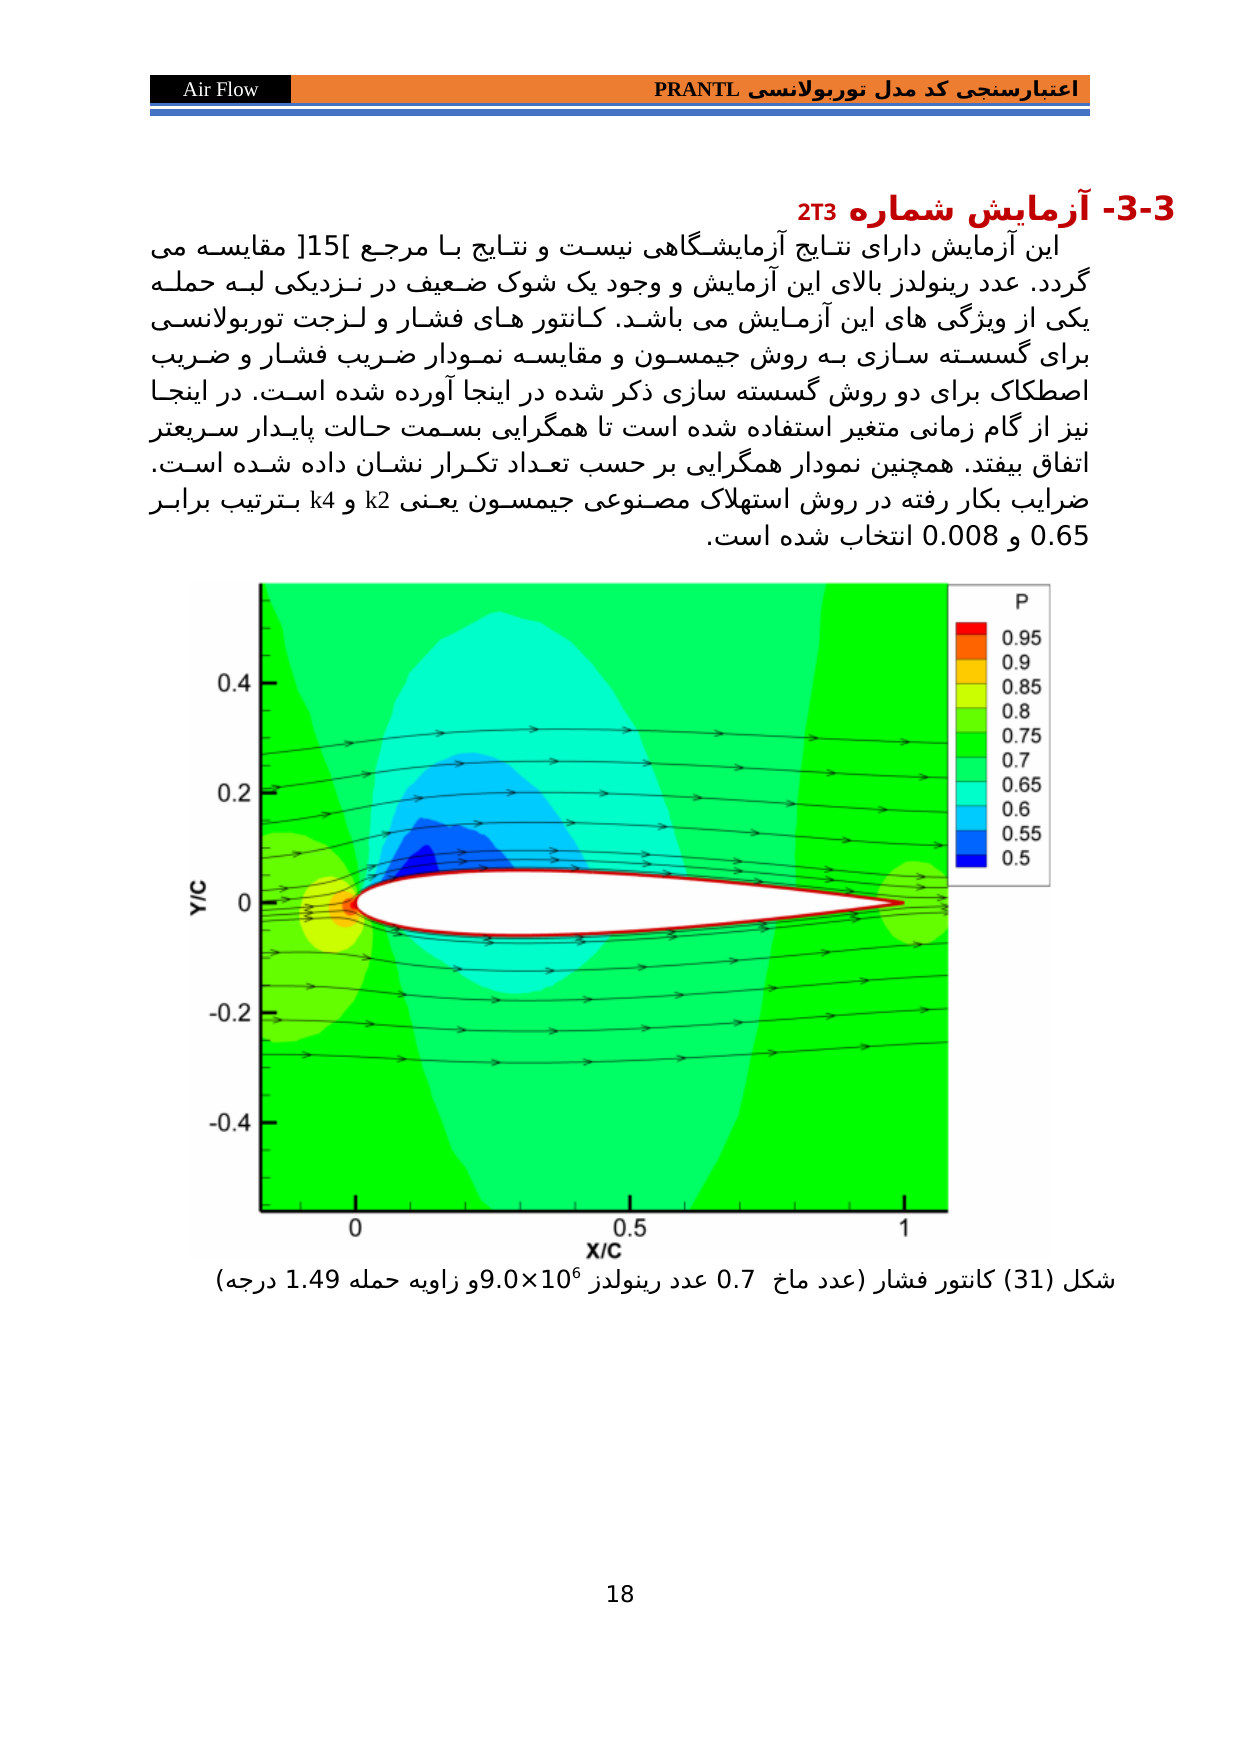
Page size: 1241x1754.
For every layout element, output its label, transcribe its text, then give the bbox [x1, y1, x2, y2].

text این آزمایش دارای نتایج آزمایشگاهی نیست و نتایج با مرجع ]15[ مقایسه می گردد. عدد رینولدز بالای این آزمایش و وجود یک شوک ضعیف در نزدیکی لبه حمله یکی از ویژگی های این آزمایش می باشد. کانتور های فشار و لزجت توربولانسی برای گسسته سازی به روش جیمسون و مقایسه نمودار ضریب فشار و ضریب اصطکاک برای دو روش گسسته سازی ذکر شده در اینجا آورده شده است. در اینجا نیز از گام زمانی متغیر استفاده شده است تا همگرایی بسمت حالت پایدار سریعتر اتفاق بیفتد. همچنین نمودار همگرایی بر حسب تعداد تکرار نشان داده شده است. ضرایب بکار رفته در روش استهلاک مصنوعی جیمسون یعنی k2 و k4 بترتیب برابر 0.65 و 0.008 انتخاب شده است. [150, 230, 1090, 552]
picture [189, 581, 1051, 1261]
text کانتور فشار (عدد ماخ 0.7 عدد رینولدز 106×9.0و زاویه حمله 1.49 درجه) [150, 1265, 1060, 1294]
subtitle آزمایش شماره 2T3 [150, 189, 1090, 228]
